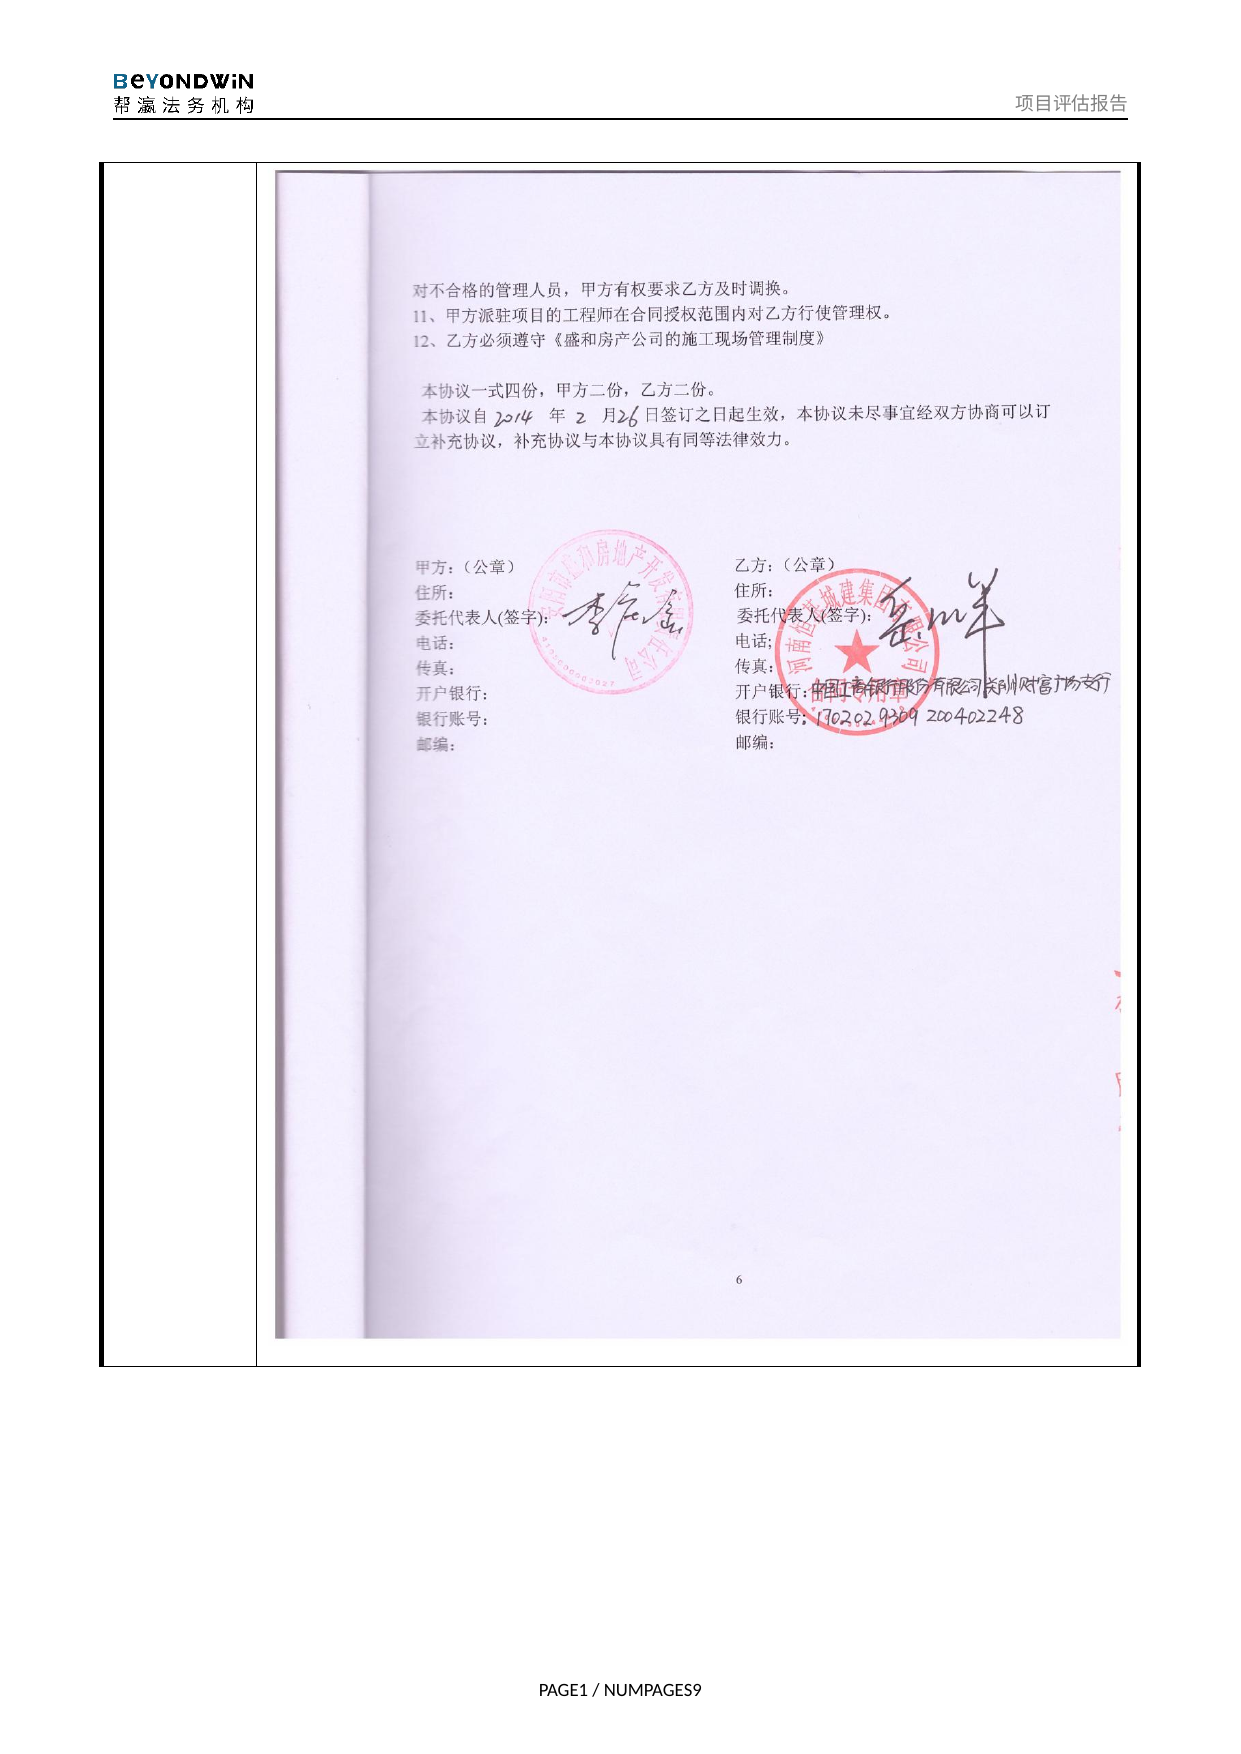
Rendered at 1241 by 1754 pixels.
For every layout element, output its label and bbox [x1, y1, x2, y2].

table_cell [257, 163, 1137, 1366]
picture [112, 73, 254, 115]
table_cell [104, 163, 256, 1366]
picture [267, 163, 1128, 1346]
